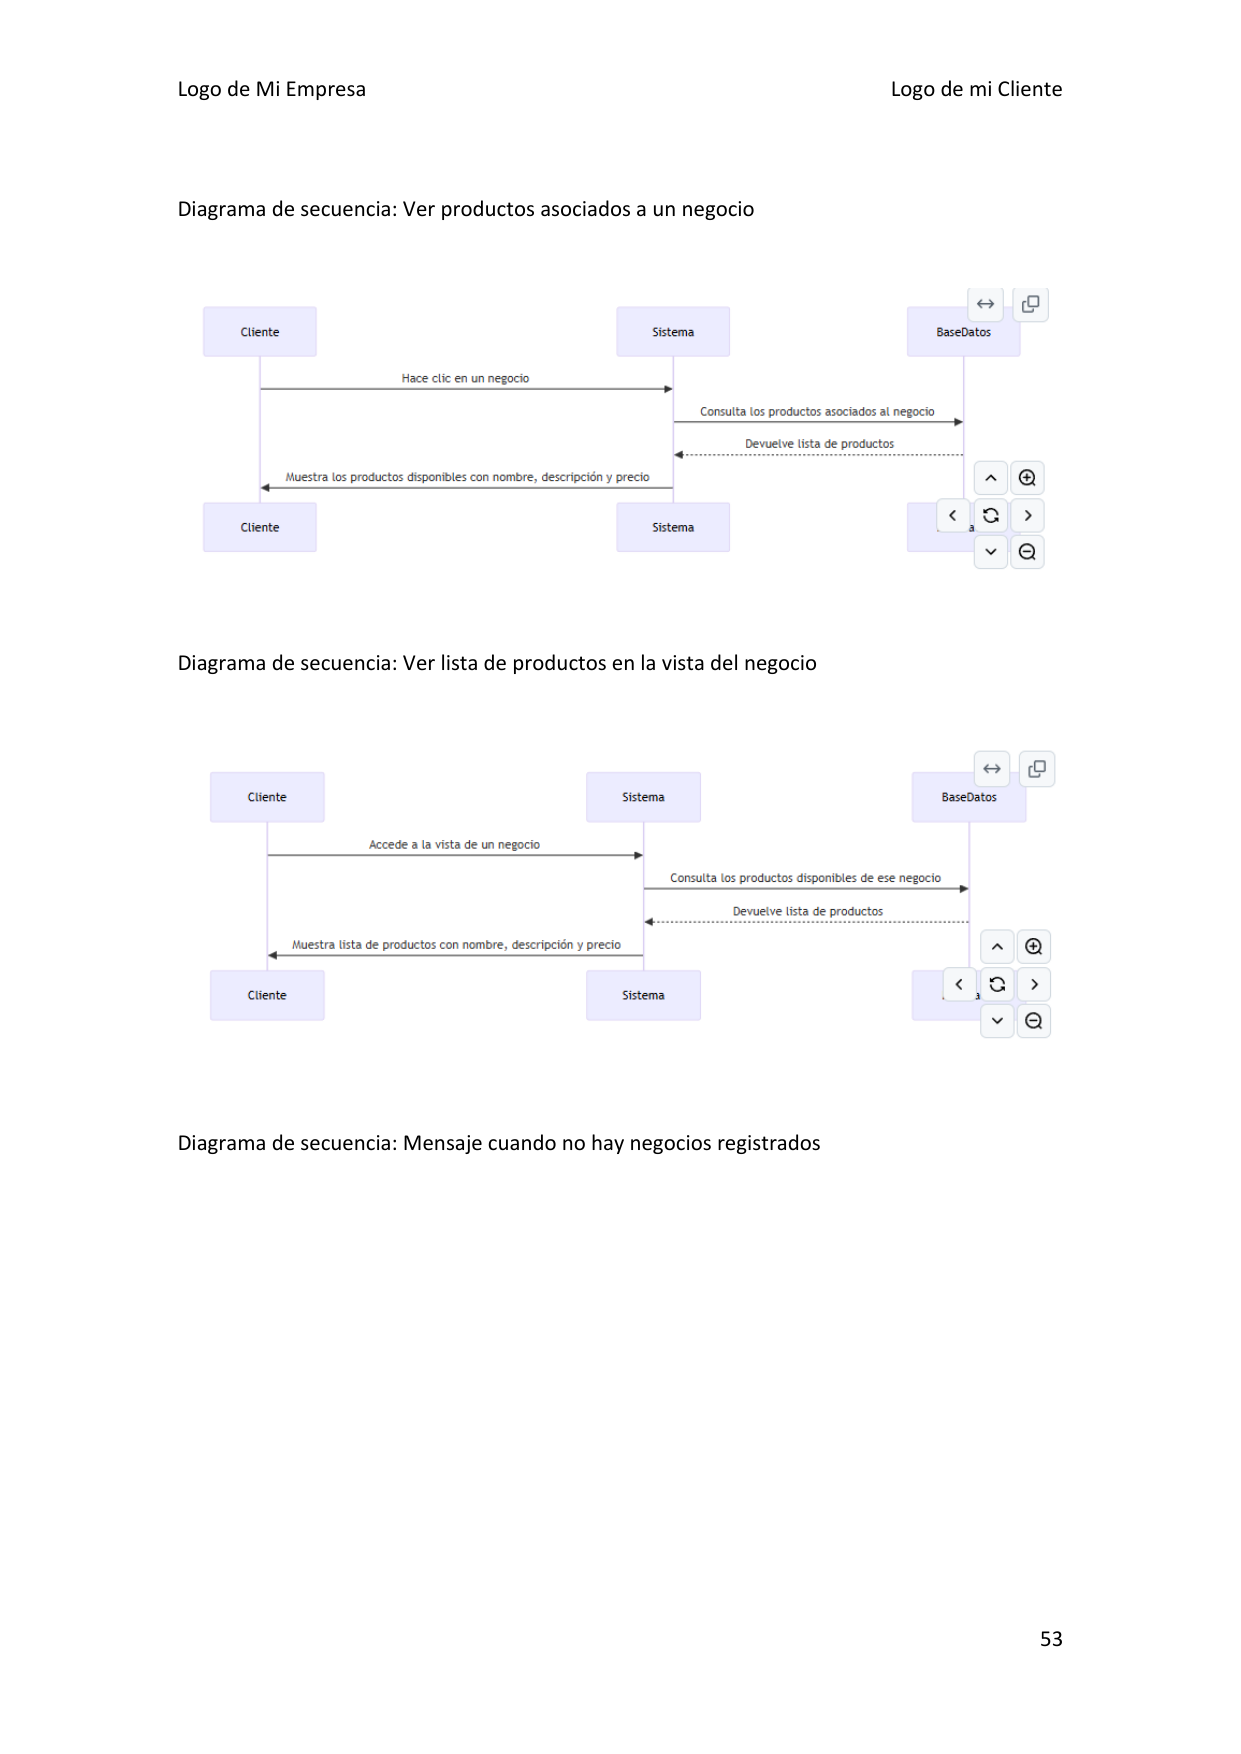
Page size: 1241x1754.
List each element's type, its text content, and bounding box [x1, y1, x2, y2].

text Diagrama de secuencia: Ver productos asociados a un negocio [177, 194, 1063, 222]
text Diagrama de secuencia: Mensaje cuando no hay negocios registrados [177, 1128, 1063, 1156]
picture [177, 288, 1063, 582]
text Diagrama de secuencia: Ver lista de productos en la vista del negocio [177, 648, 1063, 676]
picture [177, 741, 1063, 1063]
